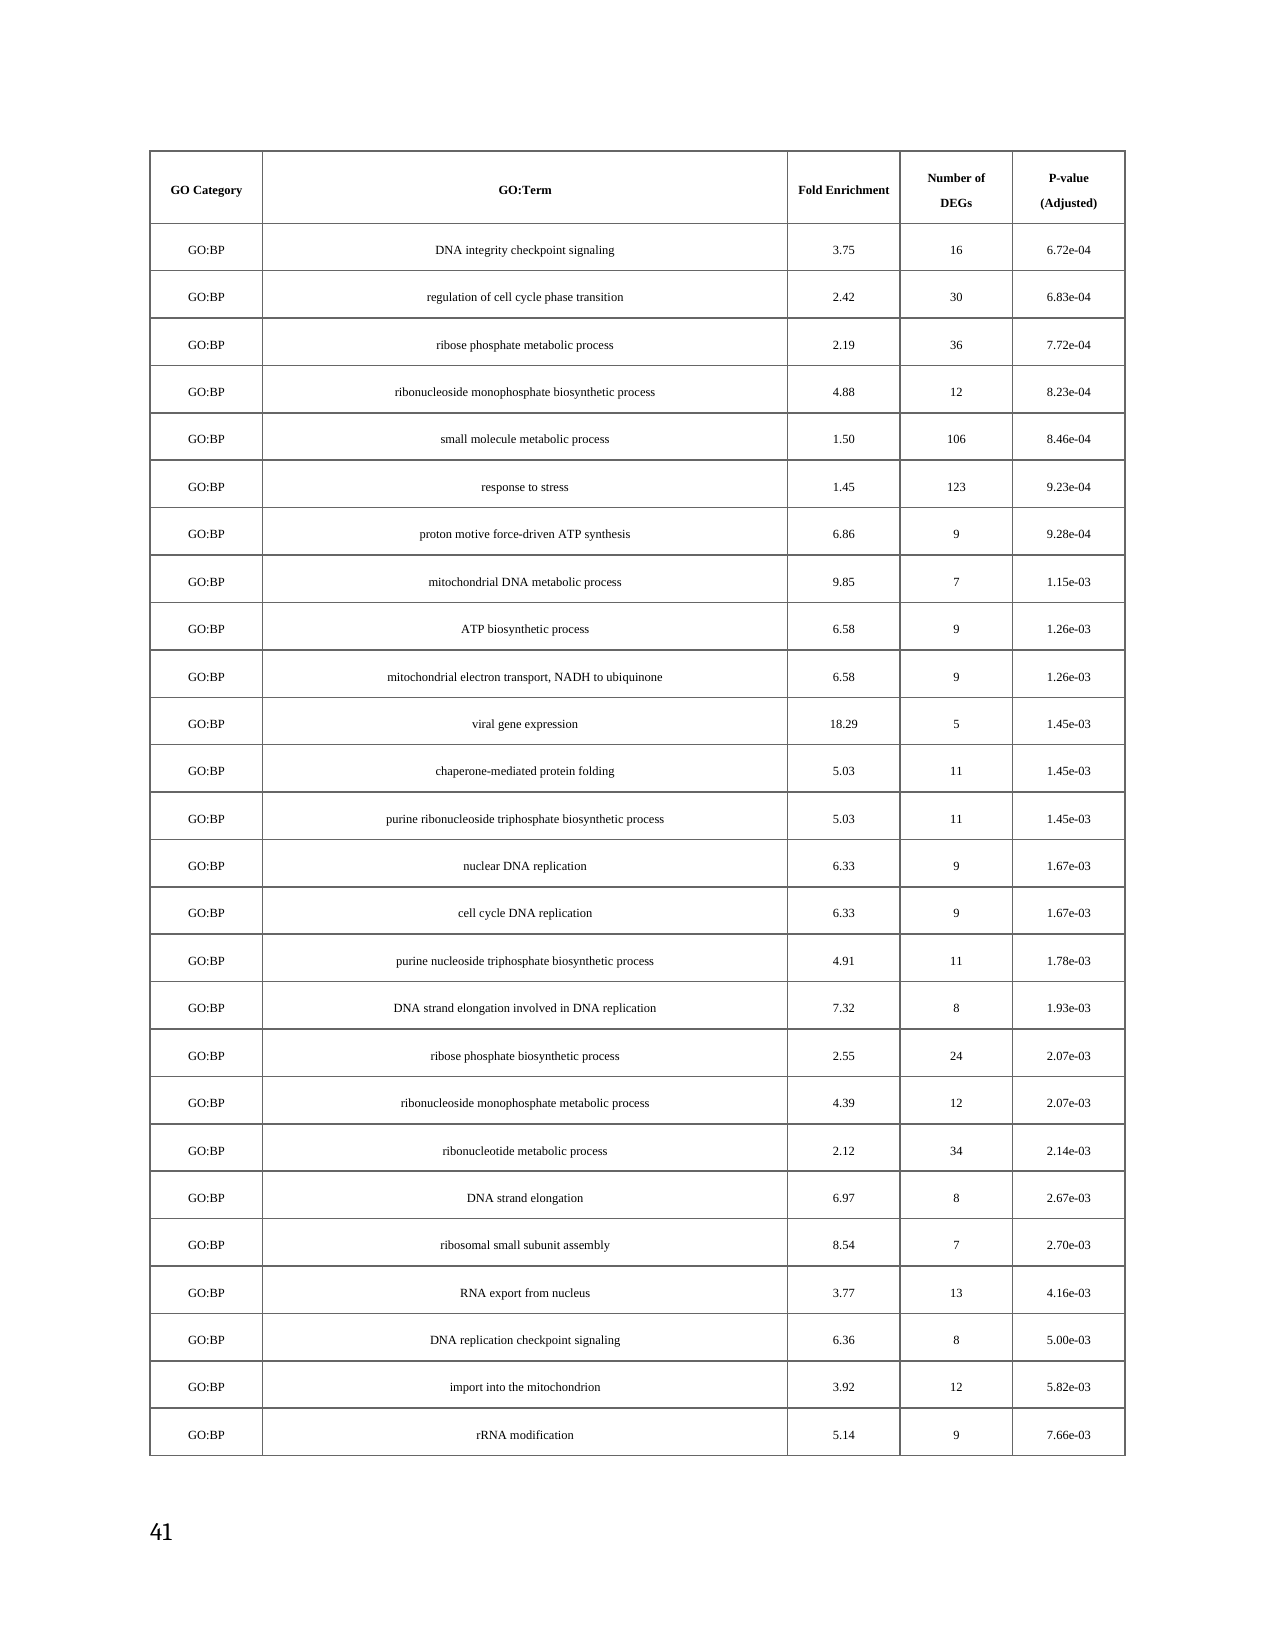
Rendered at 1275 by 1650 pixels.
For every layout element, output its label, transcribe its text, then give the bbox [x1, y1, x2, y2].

table_cell GO:BP [151, 1077, 262, 1123]
table_cell 7.66e-03 [1013, 1409, 1124, 1455]
table_cell GO:BP [151, 793, 262, 838]
table_cell 6.36 [788, 1314, 899, 1360]
table_cell 1.67e-03 [1013, 888, 1124, 933]
table_cell 5.00e-03 [1013, 1314, 1124, 1360]
table_cell 8.46e-04 [1013, 414, 1124, 459]
table_cell DNA replication checkpoint signaling [263, 1314, 787, 1360]
table_cell GO:BP [151, 1125, 262, 1170]
table_header Fold Enrichment [788, 152, 899, 222]
table_cell GO:BP [151, 603, 262, 649]
table_cell GO:BP [151, 1362, 262, 1407]
table_cell 106 [901, 414, 1012, 459]
table_cell 7.72e-04 [1013, 319, 1124, 364]
table_cell ribose phosphate biosynthetic process [263, 1030, 787, 1076]
table_cell 9 [901, 603, 1012, 649]
table_cell 11 [901, 745, 1012, 791]
table_cell 5.14 [788, 1409, 899, 1455]
table_cell 24 [901, 1030, 1012, 1076]
table_cell 1.26e-03 [1013, 651, 1124, 696]
table_cell 2.07e-03 [1013, 1077, 1124, 1123]
table_cell 7 [901, 556, 1012, 602]
table_cell 11 [901, 935, 1012, 981]
table_cell mitochondrial electron transport, NADH to ubiquinone [263, 651, 787, 696]
table_cell GO:BP [151, 508, 262, 554]
table_cell 1.15e-03 [1013, 556, 1124, 602]
table_header GO Category [151, 152, 262, 222]
table_cell 16 [901, 224, 1012, 270]
table_cell 2.70e-03 [1013, 1219, 1124, 1265]
table_cell 2.67e-03 [1013, 1172, 1124, 1218]
table_cell 4.39 [788, 1077, 899, 1123]
table_cell 9.85 [788, 556, 899, 602]
table_cell 9.23e-04 [1013, 461, 1124, 507]
table_cell GO:BP [151, 698, 262, 744]
table_cell 9 [901, 1409, 1012, 1455]
table_cell GO:BP [151, 366, 262, 412]
table_cell 1.78e-03 [1013, 935, 1124, 981]
table_cell 5.03 [788, 745, 899, 791]
table_cell GO:BP [151, 745, 262, 791]
table_cell 12 [901, 1362, 1012, 1407]
table_cell 11 [901, 793, 1012, 838]
table_cell 1.45 [788, 461, 899, 507]
table_cell 34 [901, 1125, 1012, 1170]
table_cell GO:BP [151, 556, 262, 602]
table_cell 30 [901, 271, 1012, 317]
table_cell 3.77 [788, 1267, 899, 1312]
table_cell ribose phosphate metabolic process [263, 319, 787, 364]
table_cell 6.58 [788, 603, 899, 649]
table_cell 6.33 [788, 840, 899, 886]
table_cell 4.88 [788, 366, 899, 412]
table_cell GO:BP [151, 840, 262, 886]
table_cell 13 [901, 1267, 1012, 1312]
table_cell 6.58 [788, 651, 899, 696]
table_cell mitochondrial DNA metabolic process [263, 556, 787, 602]
table_cell 123 [901, 461, 1012, 507]
table_cell ribosomal small subunit assembly [263, 1219, 787, 1265]
table_cell GO:BP [151, 935, 262, 981]
table_cell 1.45e-03 [1013, 793, 1124, 838]
table_cell 6.83e-04 [1013, 271, 1124, 317]
table_cell 8 [901, 1314, 1012, 1360]
table_cell import into the mitochondrion [263, 1362, 787, 1407]
table_cell 12 [901, 1077, 1012, 1123]
table_cell response to stress [263, 461, 787, 507]
table_cell ATP biosynthetic process [263, 603, 787, 649]
table_cell DNA strand elongation involved in DNA replication [263, 982, 787, 1028]
table_header Number of DEGs [901, 152, 1012, 222]
table_cell GO:BP [151, 651, 262, 696]
table_cell purine ribonucleoside triphosphate biosynthetic process [263, 793, 787, 838]
table_cell proton motive force-driven ATP synthesis [263, 508, 787, 554]
table_cell GO:BP [151, 982, 262, 1028]
table_cell 6.33 [788, 888, 899, 933]
table_cell 9 [901, 840, 1012, 886]
table_cell 9.28e-04 [1013, 508, 1124, 554]
table_cell GO:BP [151, 414, 262, 459]
table_cell 8 [901, 982, 1012, 1028]
table_cell GO:BP [151, 319, 262, 364]
table_cell 4.91 [788, 935, 899, 981]
table_cell 1.45e-03 [1013, 698, 1124, 744]
table_cell ribonucleoside monophosphate biosynthetic process [263, 366, 787, 412]
table_cell 1.67e-03 [1013, 840, 1124, 886]
table_cell 1.93e-03 [1013, 982, 1124, 1028]
table_cell GO:BP [151, 1030, 262, 1076]
table_cell 18.29 [788, 698, 899, 744]
table_cell 5.03 [788, 793, 899, 838]
table_cell 8 [901, 1172, 1012, 1218]
table_cell DNA integrity checkpoint signaling [263, 224, 787, 270]
table_cell 1.50 [788, 414, 899, 459]
table_cell GO:BP [151, 224, 262, 270]
table_cell 2.12 [788, 1125, 899, 1170]
table_cell cell cycle DNA replication [263, 888, 787, 933]
table_cell rRNA modification [263, 1409, 787, 1455]
table_cell 9 [901, 651, 1012, 696]
table_cell 2.55 [788, 1030, 899, 1076]
table_cell 5 [901, 698, 1012, 744]
table_cell 2.14e-03 [1013, 1125, 1124, 1170]
table_cell nuclear DNA replication [263, 840, 787, 886]
table_cell RNA export from nucleus [263, 1267, 787, 1312]
table_cell 7.32 [788, 982, 899, 1028]
table_cell 5.82e-03 [1013, 1362, 1124, 1407]
table_header P-value (Adjusted) [1013, 152, 1124, 222]
table_cell GO:BP [151, 1219, 262, 1265]
table_cell GO:BP [151, 271, 262, 317]
table_cell 36 [901, 319, 1012, 364]
table_cell DNA strand elongation [263, 1172, 787, 1218]
table_cell 3.75 [788, 224, 899, 270]
table_cell regulation of cell cycle phase transition [263, 271, 787, 317]
table_cell GO:BP [151, 1314, 262, 1360]
table_cell viral gene expression [263, 698, 787, 744]
table_cell 1.26e-03 [1013, 603, 1124, 649]
table_cell GO:BP [151, 1172, 262, 1218]
table_cell 2.19 [788, 319, 899, 364]
table_cell chaperone-mediated protein folding [263, 745, 787, 791]
table_cell 7 [901, 1219, 1012, 1265]
table_cell 8.23e-04 [1013, 366, 1124, 412]
table_cell purine nucleoside triphosphate biosynthetic process [263, 935, 787, 981]
table_cell ribonucleoside monophosphate metabolic process [263, 1077, 787, 1123]
table_header GO:Term [263, 152, 787, 222]
table_cell ribonucleotide metabolic process [263, 1125, 787, 1170]
table_cell 9 [901, 508, 1012, 554]
table_cell small molecule metabolic process [263, 414, 787, 459]
table_cell GO:BP [151, 1409, 262, 1455]
table_cell 4.16e-03 [1013, 1267, 1124, 1312]
table_cell 6.86 [788, 508, 899, 554]
table_cell 6.72e-04 [1013, 224, 1124, 270]
table_cell 12 [901, 366, 1012, 412]
table_cell GO:BP [151, 461, 262, 507]
table_cell GO:BP [151, 888, 262, 933]
table_cell 9 [901, 888, 1012, 933]
table_cell 2.07e-03 [1013, 1030, 1124, 1076]
table_cell 8.54 [788, 1219, 899, 1265]
table_cell 6.97 [788, 1172, 899, 1218]
table_cell 3.92 [788, 1362, 899, 1407]
table_cell 1.45e-03 [1013, 745, 1124, 791]
table_cell GO:BP [151, 1267, 262, 1312]
table_cell 2.42 [788, 271, 899, 317]
